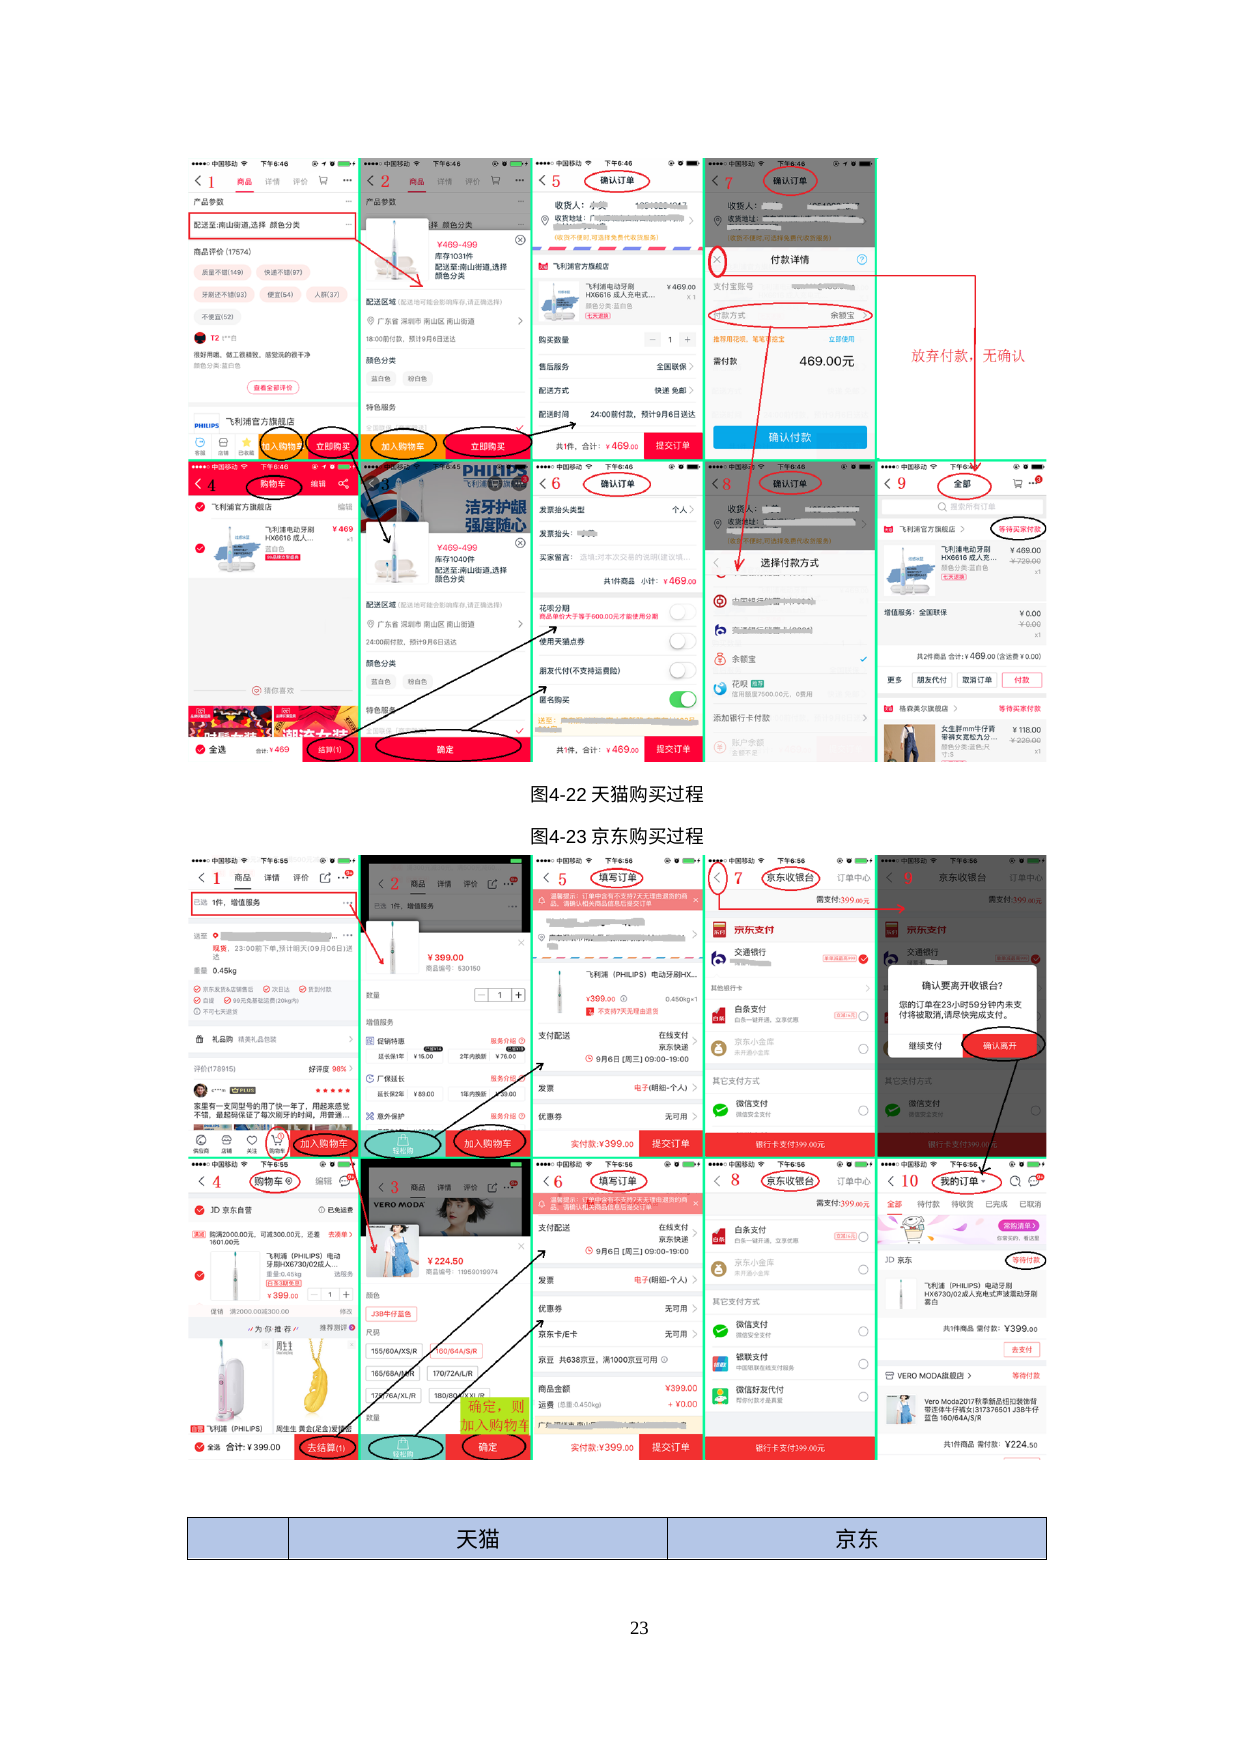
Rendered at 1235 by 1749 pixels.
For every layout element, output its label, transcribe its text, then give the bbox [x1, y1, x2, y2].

picture [188, 855, 1047, 1460]
picture [188, 158, 1047, 762]
table_header [188, 1518, 288, 1558]
table_header 京东 [668, 1518, 1046, 1558]
table_header 天猫 [289, 1518, 667, 1558]
